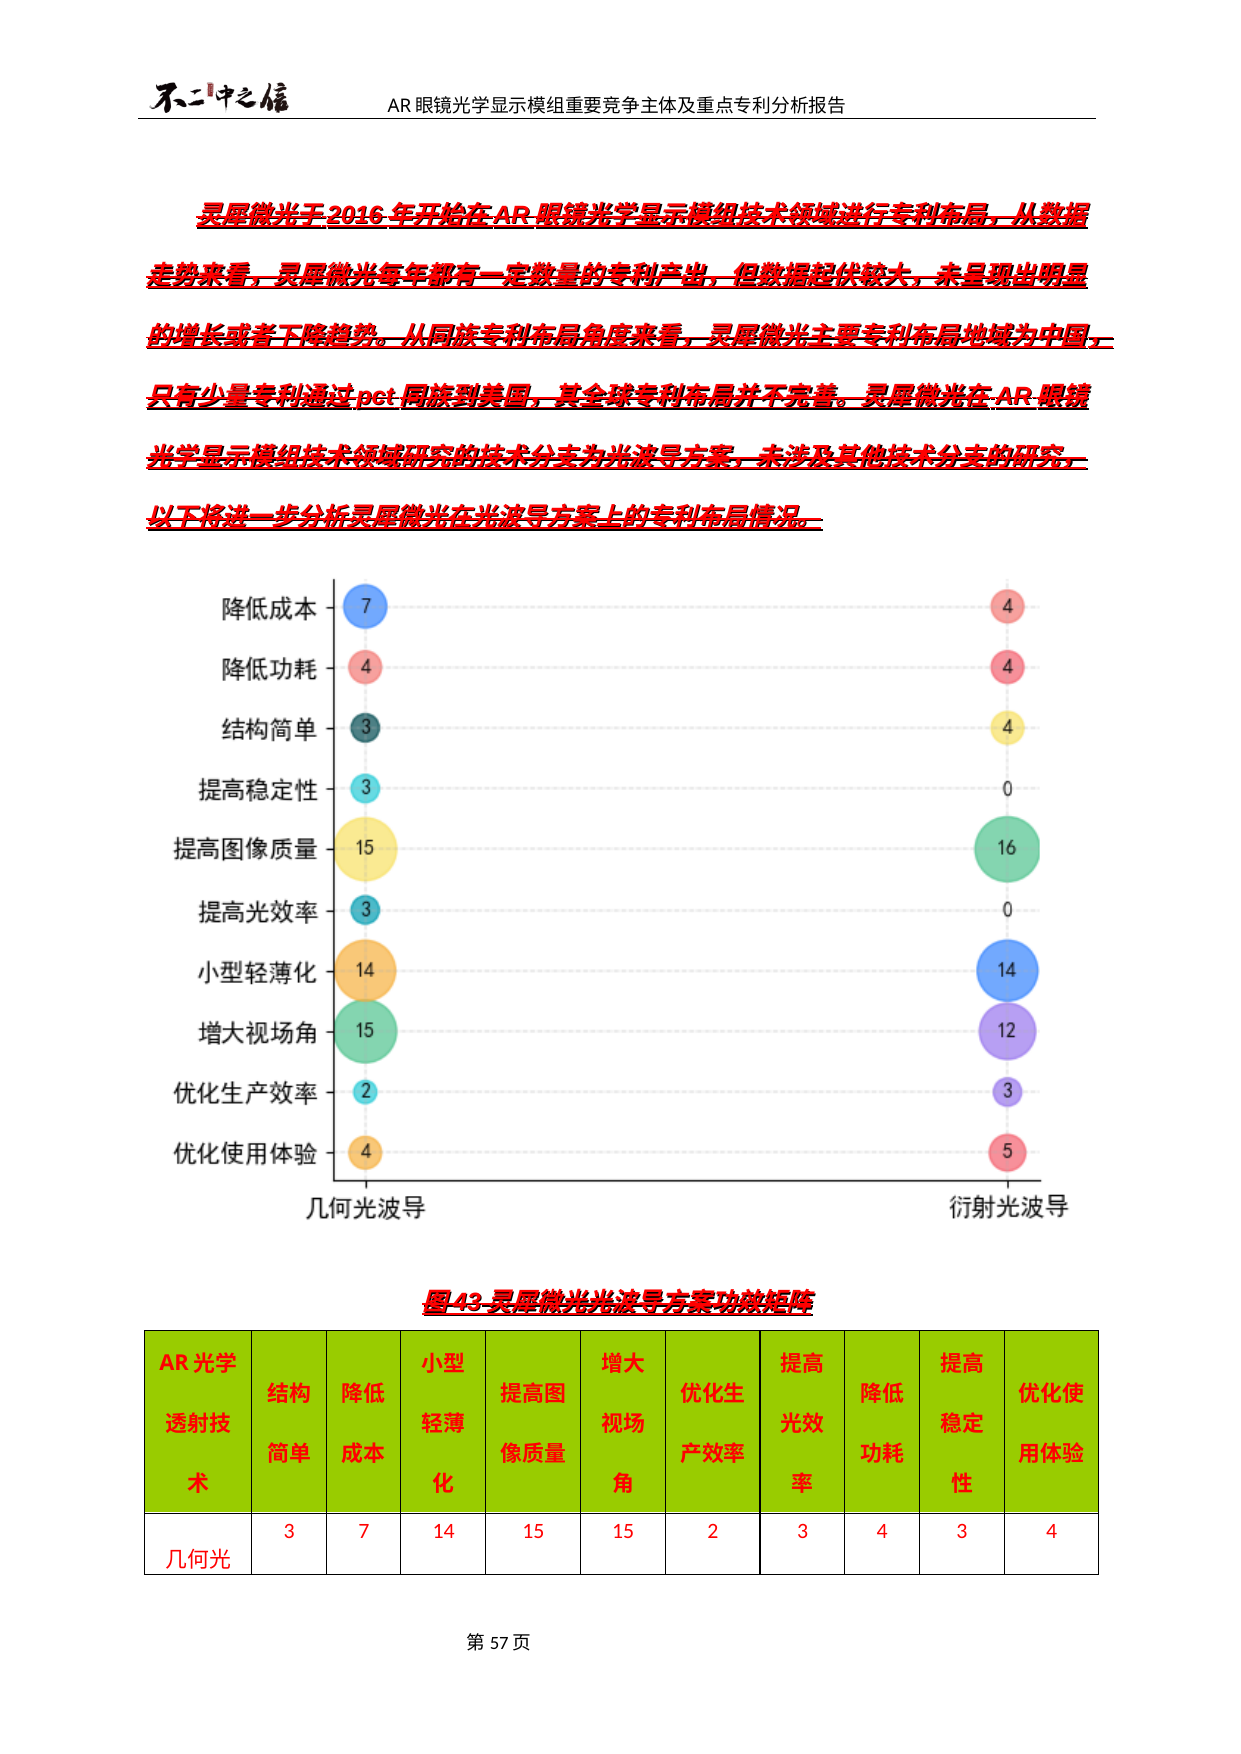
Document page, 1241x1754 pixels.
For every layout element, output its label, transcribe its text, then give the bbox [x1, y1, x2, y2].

table_header 优化使用体验 [1005, 1331, 1098, 1512]
table_header 提高稳定性 [920, 1331, 1004, 1512]
table_cell 几何光波导 [145, 1514, 251, 1574]
text 灵犀微光于2016年开始在AR眼镜光学显示模组技术领域进行专利布局，从数据走势来看，灵犀微光每年都有一定数量的专利产出，但数据起伏较大，未呈现出明显的增长或者下降趋势。从同族专利布局角度来看，灵犀微光主要专利布局地域为中国，只有少量专利通过pct同族到美国，其全球专利布局并不完善。灵犀微光在AR眼镜光学显示模组技术领域研究的技术分支为光波导方案，未涉及其他技术分支的研究，以下将进一步分析灵犀微光在光波导方案上的专利布局情况。 [146, 182, 1087, 276]
text 灵犀微光于2016年开始在AR眼镜光学显示模组技术领域进行专利布局，从数据走势来看，灵犀微光每年都有一定数量的专利产出，但数据起伏较大，未呈现出明显的增长或者下降趋势。从同族专利布局角度来看，灵犀微光主要专利布局地域为中国，只有少量专利通过pct同族到美国，其全球专利布局并不完善。灵犀微光在AR眼镜光学显示模组技术领域研究的技术分支为光波导方案，未涉及其他技术分支的研究，以下将进一步分析灵犀微光在光波导方案上的专利布局情况。 [146, 288, 1087, 337]
table_cell 14 [401, 1514, 485, 1574]
picture [139, 119, 299, 126]
table_header 增大视场角 [581, 1331, 665, 1512]
table_header 结构简单 [252, 1331, 326, 1512]
table_header 降低成本 [327, 1331, 400, 1512]
table_cell 3 [920, 1514, 1004, 1574]
table_cell 15 [486, 1514, 580, 1574]
table_header 优化生产效率 [666, 1331, 759, 1512]
picture [139, 70, 299, 118]
text 灵犀微光于2016年开始在AR眼镜光学显示模组技术领域进行专利布局，从数据走势来看，灵犀微光每年都有一定数量的专利产出，但数据起伏较大，未呈现出明显的增长或者下降趋势。从同族专利布局角度来看，灵犀微光主要专利布局地域为中国，只有少量专利通过pct同族到美国，其全球专利布局并不完善。灵犀微光在AR眼镜光学显示模组技术领域研究的技术分支为光波导方案，未涉及其他技术分支的研究，以下将进一步分析灵犀微光在光波导方案上的专利布局情况。 [146, 398, 1087, 459]
table_cell 7 [327, 1514, 400, 1574]
table_cell 3 [252, 1514, 326, 1574]
table_header AR光学透射技术 [145, 1331, 251, 1512]
table_cell 4 [1005, 1514, 1098, 1574]
text 灵犀微光于2016年开始在AR眼镜光学显示模组技术领域进行专利布局，从数据走势来看，灵犀微光每年都有一定数量的专利产出，但数据起伏较大，未呈现出明显的增长或者下降趋势。从同族专利布局角度来看，灵犀微光主要专利布局地域为中国，只有少量专利通过pct同族到美国，其全球专利布局并不完善。灵犀微光在AR眼镜光学显示模组技术领域研究的技术分支为光波导方案，未涉及其他技术分支的研究，以下将进一步分析灵犀微光在光波导方案上的专利布局情况。 [146, 348, 1087, 398]
table_header 降低功耗 [845, 1331, 919, 1512]
text 图 43 灵犀微光光波导方案功效矩阵 [146, 1270, 1087, 1330]
table_cell 3 [761, 1514, 844, 1574]
table_cell 4 [845, 1514, 919, 1574]
table_cell 15 [581, 1514, 665, 1574]
table_header 小型轻薄化 [401, 1331, 485, 1512]
picture [145, 544, 1087, 1251]
table_header 提高光效率 [761, 1331, 844, 1512]
table_header 提高图像质量 [486, 1331, 580, 1512]
table_cell 2 [666, 1514, 759, 1574]
text 灵犀微光于2016年开始在AR眼镜光学显示模组技术领域进行专利布局，从数据走势来看，灵犀微光每年都有一定数量的专利产出，但数据起伏较大，未呈现出明显的增长或者下降趋势。从同族专利布局角度来看，灵犀微光主要专利布局地域为中国，只有少量专利通过pct同族到美国，其全球专利布局并不完善。灵犀微光在AR眼镜光学显示模组技术领域研究的技术分支为光波导方案，未涉及其他技术分支的研究，以下将进一步分析灵犀微光在光波导方案上的专利布局情况。 [146, 469, 1087, 544]
